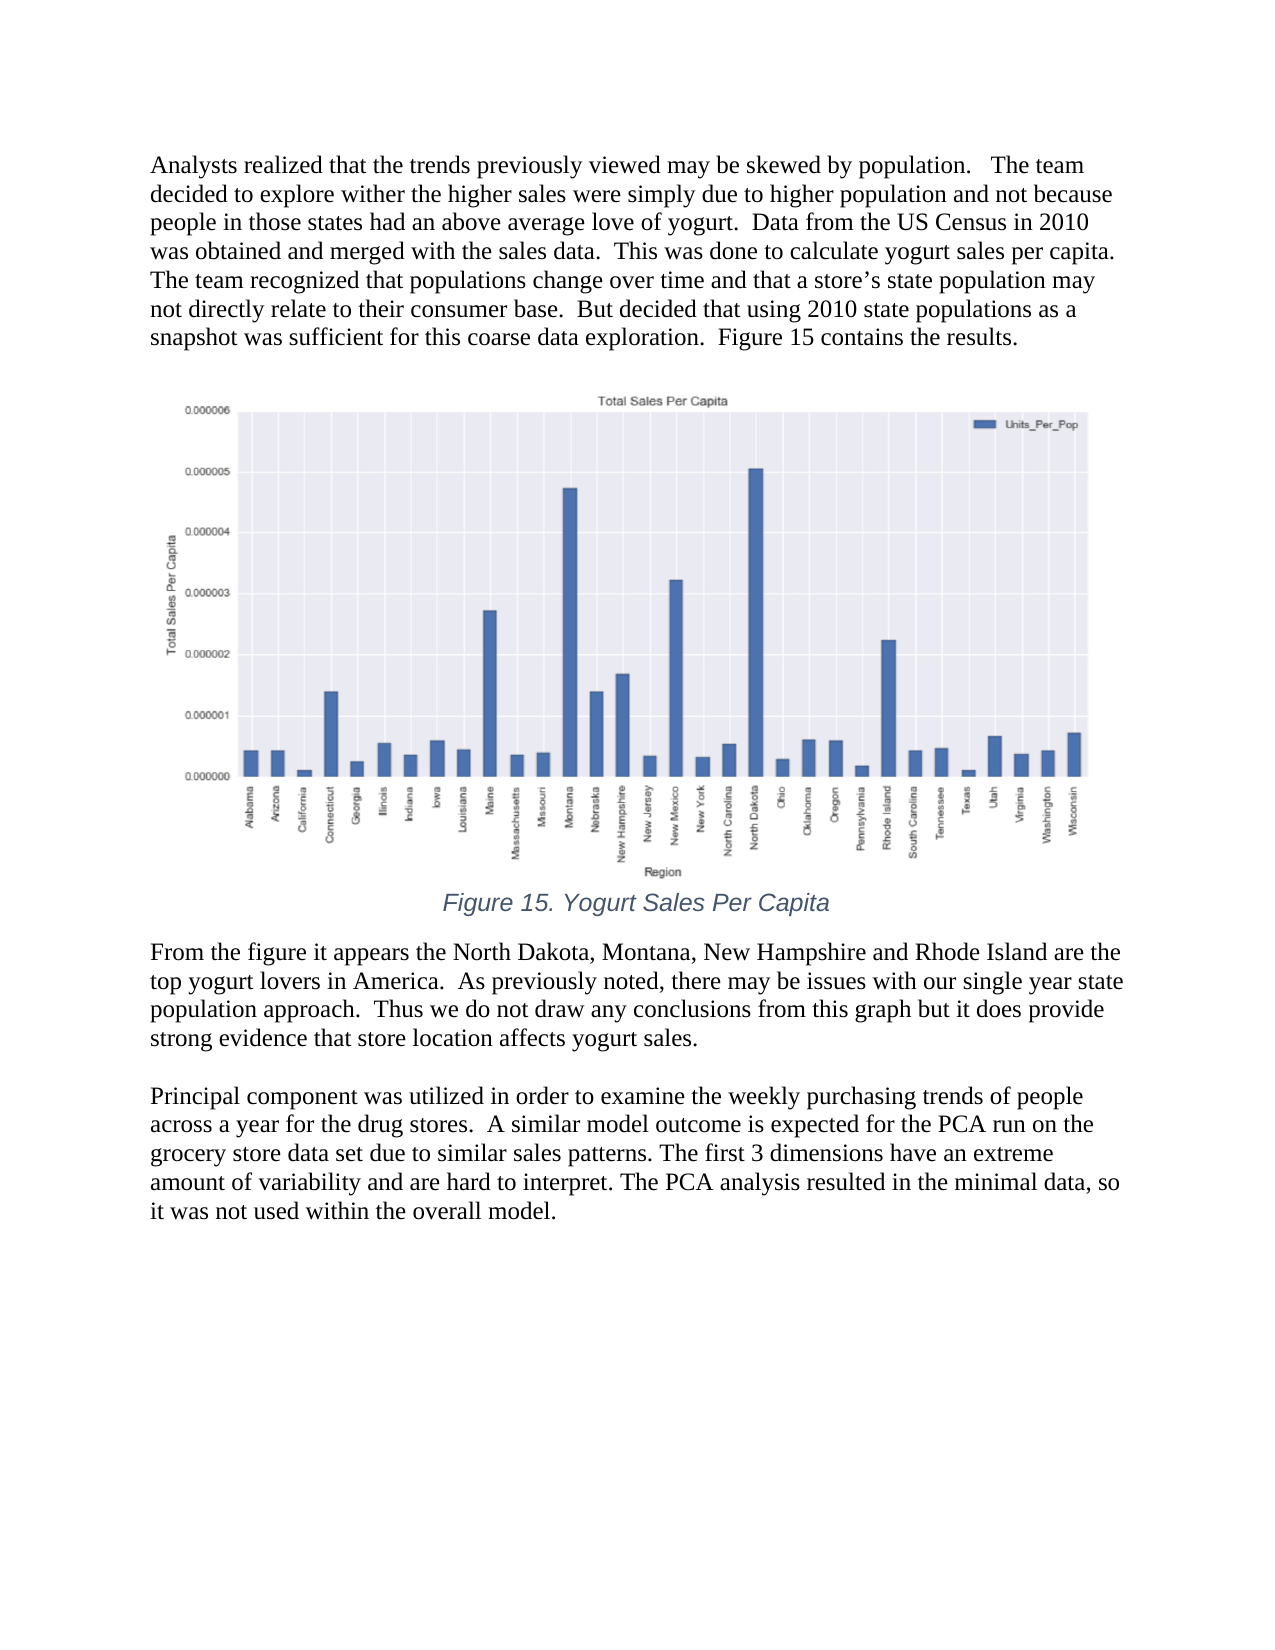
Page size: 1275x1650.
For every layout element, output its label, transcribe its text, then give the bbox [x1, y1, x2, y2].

text Principal component was utilized in order to examine the weekly purchasing trends of people across a year for the drug stores. A similar model outcome is expected for the PCA run on the grocery store data set due to similar sales patterns. The first 3 dimensions have an extreme amount of variability and are hard to interpret. The PCA analysis resulted in the minimal data, so it was not used within the overall model. [150, 1081, 1125, 1224]
text Figure 15. Yogurt Sales Per Capita [150, 887, 1125, 916]
text Analysts realized that the trends previously viewed may be skewed by population. The team decided to explore wither the higher sales were simply due to higher population and not because people in those states had an above average love of yogurt. Data from the US Census in 2010 was obtained and merged with the sales data. This was done to calculate yogurt sales per capita. The team recognized that populations change over time and that a store’s state population may not directly relate to their consumer base. But decided that using 2010 state populations as a snapshot was sufficient for this coarse data exploration. Figure 15 contains the results. [150, 150, 1125, 351]
text From the figure it appears the North Dakota, Montana, New Hampshire and Rhode Island are the top yogurt lovers in America. As previously noted, there may be issues with our single year state population approach. Thus we do not draw any conclusions from this graph but it does provide strong evidence that store location affects yogurt sales. [150, 937, 1125, 1052]
picture [150, 380, 1124, 888]
